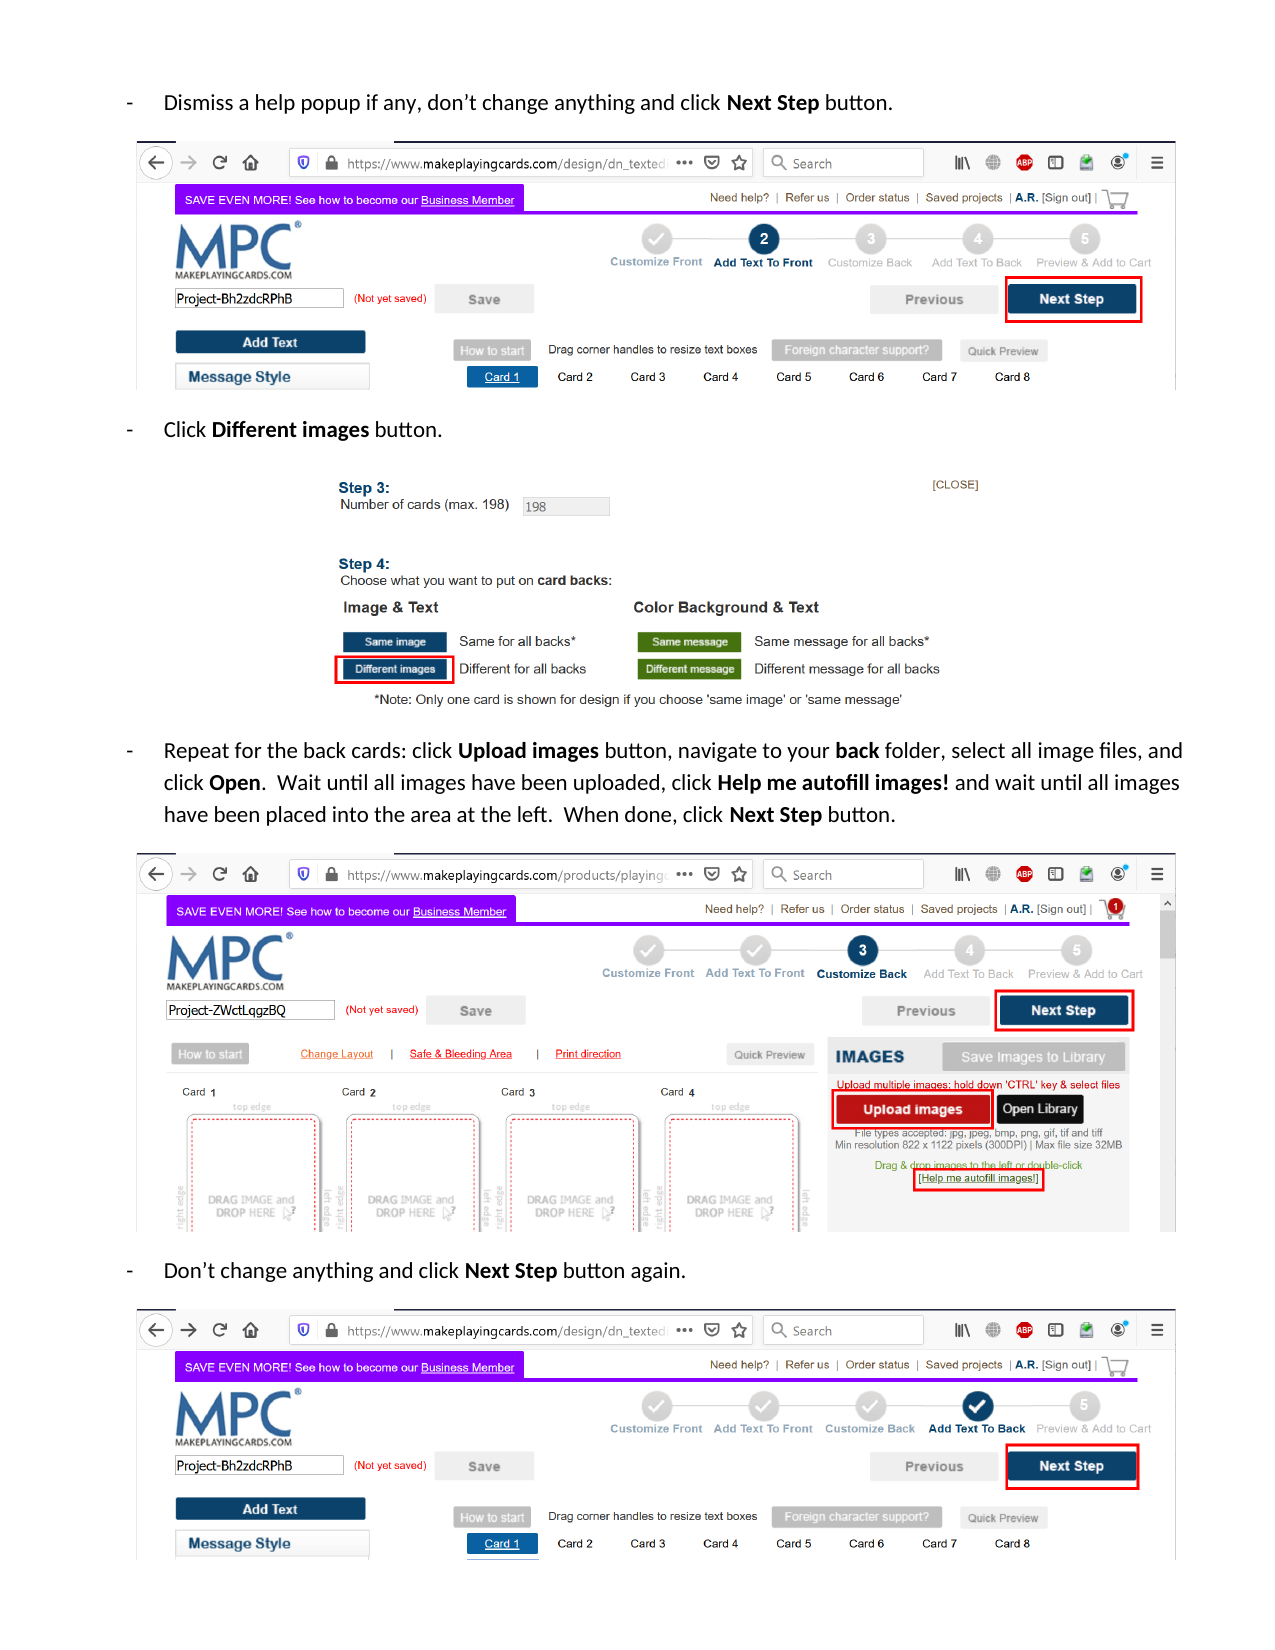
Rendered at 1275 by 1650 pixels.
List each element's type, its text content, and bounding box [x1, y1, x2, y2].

picture [136, 141, 1176, 390]
list Repeat for the back cards: click Upload images button, navigate to your back folder, select all image files, and click Open. Wait until all images have been uploaded, click Help me autofill images! and wait until all images have been placed into the area at the left. When done, click Next Step button. [126, 736, 1186, 828]
picture [136, 1309, 1176, 1560]
list Don’t change anything and click Next Step button again. [126, 1256, 1186, 1284]
picture [136, 853, 1176, 1232]
picture [319, 467, 993, 711]
list Click Different images button. [126, 415, 1186, 443]
list Dismiss a help popup if any, don’t change anything and click Next Step button. [126, 88, 1186, 117]
